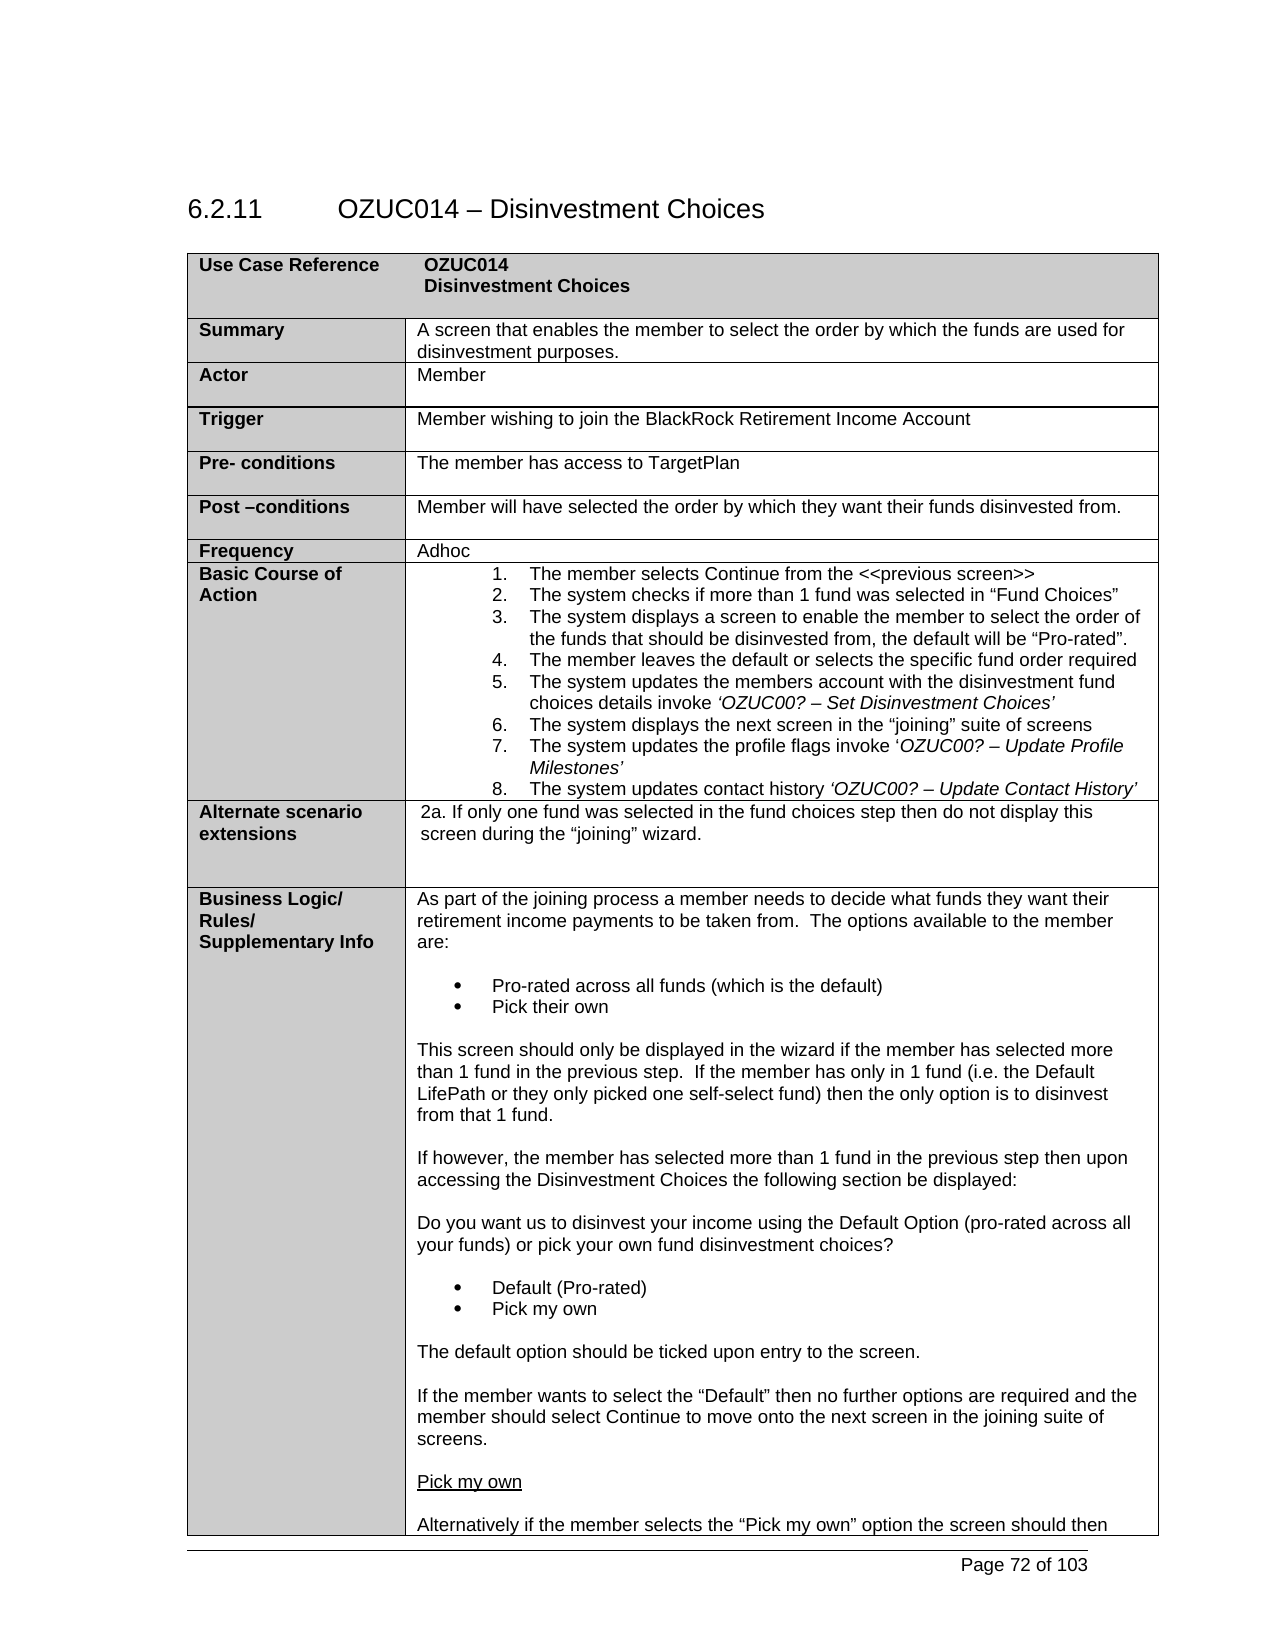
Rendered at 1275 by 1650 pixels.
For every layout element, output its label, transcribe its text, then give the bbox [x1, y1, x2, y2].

table_cell The member has access to TargetPlan [406, 452, 1158, 495]
table_cell Summary [188, 319, 405, 362]
table_cell A screen that enables the member to select the order by which the funds are used for disinvestment purposes. [406, 319, 1158, 362]
table_cell Member wishing to join the BlackRock Retirement Income Account [406, 408, 1158, 451]
table_cell Basic Course of Action [188, 563, 405, 800]
table_cell Pre- conditions [188, 452, 405, 495]
table_cell Trigger [188, 408, 405, 451]
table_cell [406, 888, 1158, 1535]
table_cell Member [406, 363, 1158, 406]
table_cell Adhoc [406, 540, 1158, 562]
table_cell Frequency [188, 540, 405, 562]
table_cell Actor [188, 363, 405, 406]
table_cell Member will have selected the order by which they want their funds disinvested from. [406, 496, 1158, 539]
subtitle OZUC014 – Disinvestment Choices [187, 193, 1088, 224]
table_cell Alternate scenario extensions [188, 801, 405, 887]
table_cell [188, 888, 405, 1535]
table_cell 2a. If only one fund was selected in the fund choices step then do not display this screen during the “joining” wizard. [406, 801, 1158, 887]
table_cell Post –conditions [188, 496, 405, 539]
table_cell The member selects Continue from the <<previous screen>> The system checks if more than 1 fund was selected in “Fund Choices” The system displays a screen to enable the member to select the order of the funds that should be disinvested from, the default will be “Pro-rated”. The member leaves the default or selects the specific fund order required The system updates the members account with the disinvestment fund choices details invoke ‘OZUC00? – Set Disinvestment Choices’ The system displays the next screen in the “joining” suite of screens The system updates the profile flags invoke ‘OZUC00? – Update Profile Milestones’ The system updates contact history ‘OZUC00? – Update Contact History’ [406, 563, 1158, 800]
table_header Use Case Reference OZUC014 Disinvestment Choices [188, 254, 1158, 318]
